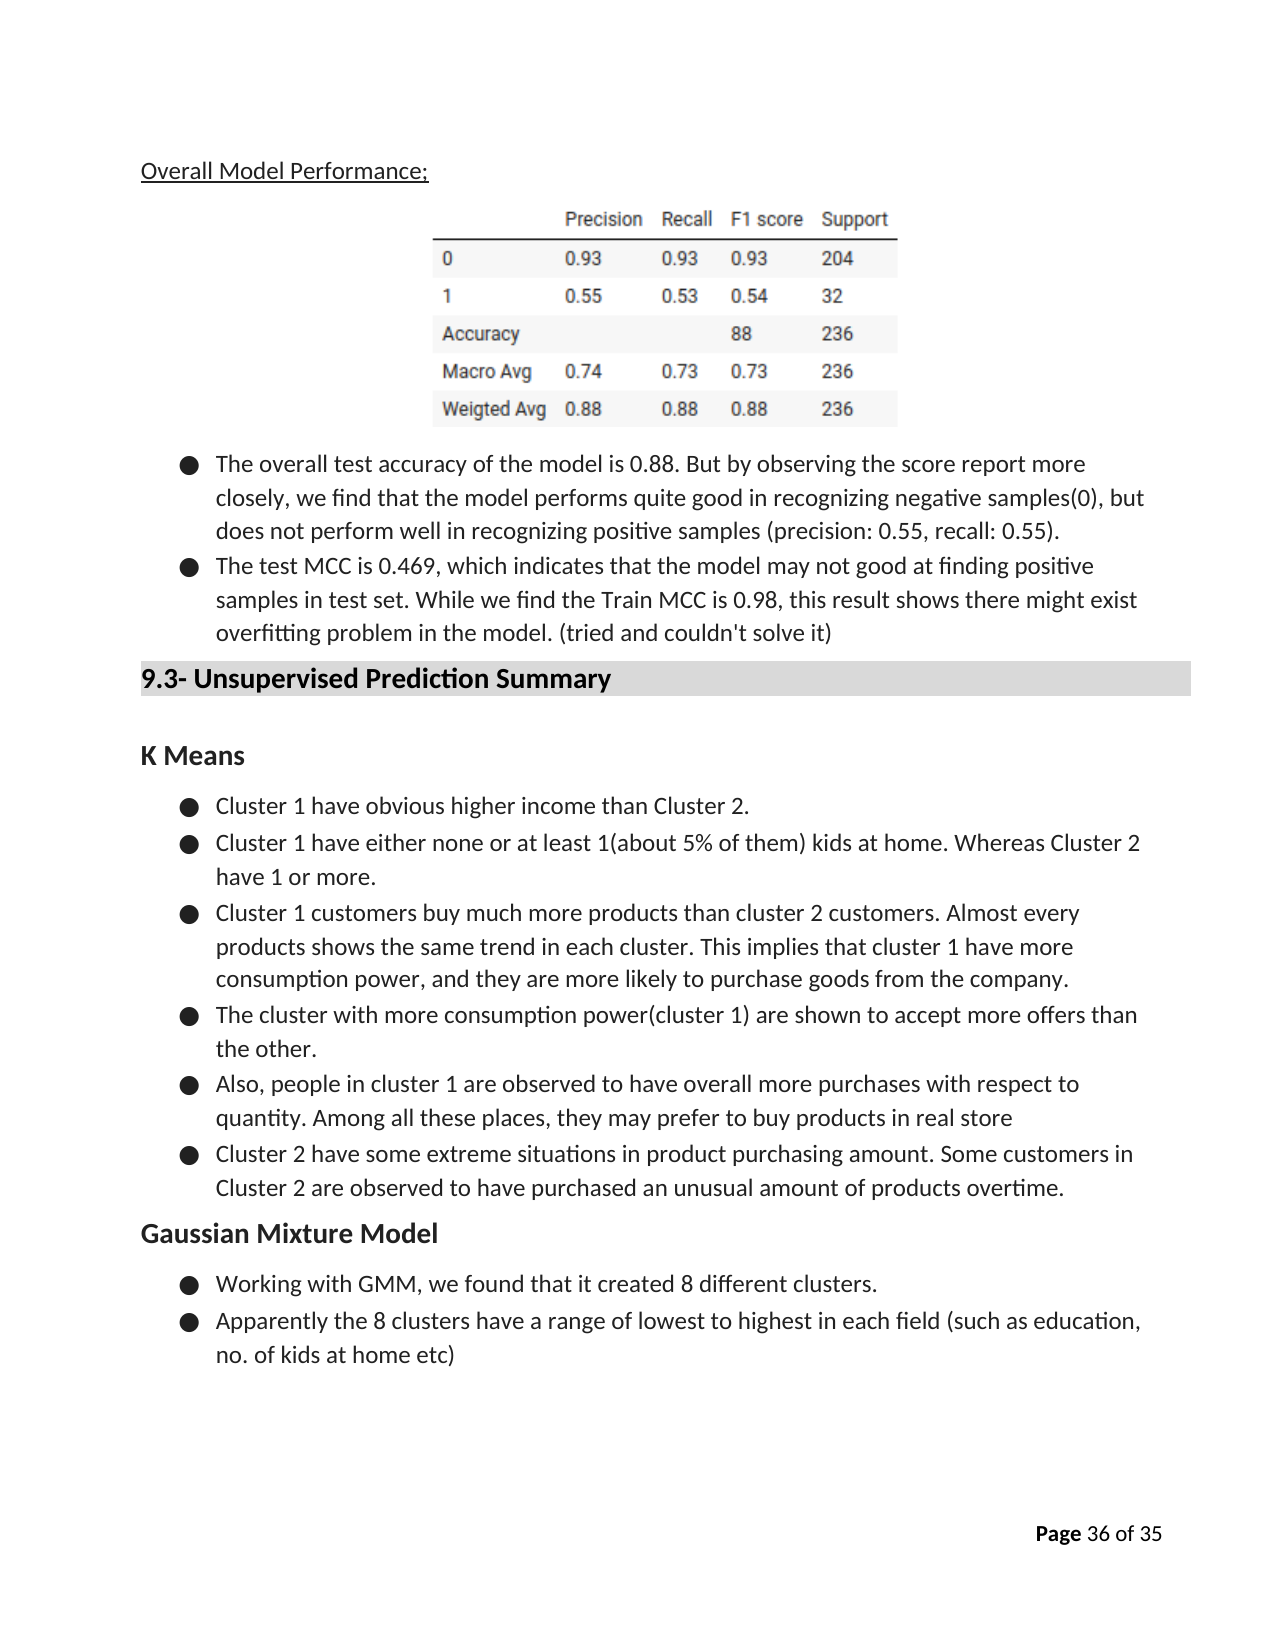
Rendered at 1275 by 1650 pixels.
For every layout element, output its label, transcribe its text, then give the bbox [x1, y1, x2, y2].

list Cluster 2 have some extreme situations in product purchasing amount. Some customers in Cluster 2 are observed to have purchased an unusual amount of products overtime. [178, 1135, 1162, 1202]
picture [430, 198, 901, 427]
list Also, people in cluster 1 are observed to have overall more purchases with respect to quantity. Among all these places, they may prefer to buy products in real store [178, 1066, 1162, 1133]
list Cluster 1 customers buy much more products than cluster 2 customers. Almost every products shows the same trend in each cluster. This implies that cluster 1 have more consumption power, and they are more likely to purchase goods from the company. [178, 894, 1162, 994]
list Working with GMM, we found that it created 8 different clusters. [178, 1266, 1162, 1300]
list Cluster 1 have either none or at least 1(about 5% of them) kids at home. Whereas Cluster 2 have 1 or more. [178, 825, 1162, 892]
list The overall test accuracy of the model is 0.88. But by observing the score report more closely, we find that the model performs quite good in recognizing negative samples(0), but does not perform well in recognizing positive samples (precision: 0.55, recall: 0.55). [178, 446, 1162, 545]
subtitle K Means [141, 737, 1162, 773]
subtitle Gaussian Mixture Model [141, 1215, 1162, 1251]
text 9.3- Unsupervised Prediction Summary [141, 661, 1191, 696]
list Cluster 1 have obvious higher income than Cluster 2. [178, 788, 1162, 822]
list Apparently the 8 clusters have a range of lowest to highest in each field (such as education, no. of kids at home etc) [178, 1303, 1162, 1370]
text Overall Model Performance; [141, 155, 1162, 186]
list The cluster with more consumption power(cluster 1) are shown to accept more offers than the other. [178, 996, 1162, 1063]
list The test MCC is 0.469, which indicates that the model may not good at finding positive samples in test set. While we find the Train MCC is 0.98, this result shows there might exist overfitting problem in the model. (tried and couldn't solve it) [178, 548, 1162, 648]
